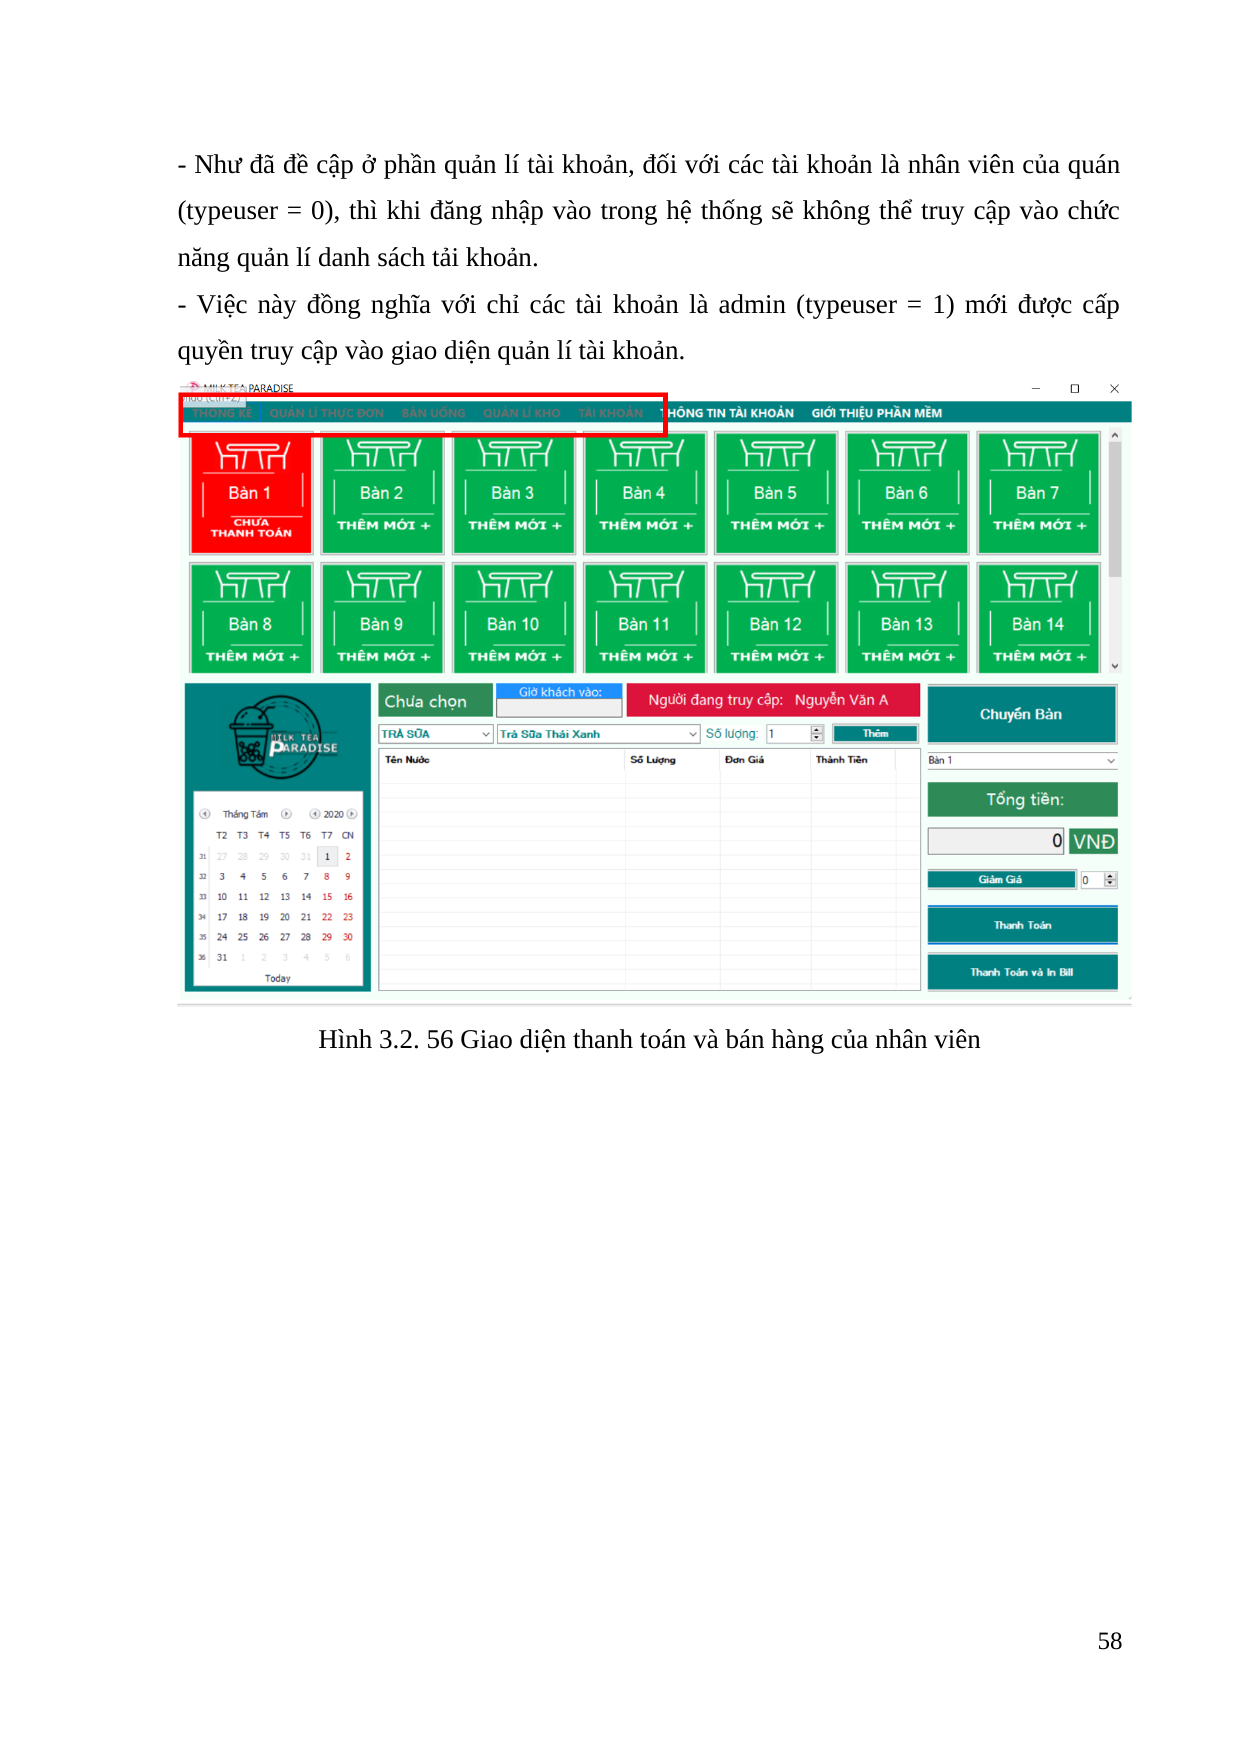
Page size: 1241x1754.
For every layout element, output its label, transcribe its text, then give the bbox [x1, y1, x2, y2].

picture [177, 381, 1132, 1007]
list - Như đã đề cập ở phần quản lí tài khoản, đối với các tài khoản là nhân viên của quán (typeuser = 0), thì khi đăng nhập vào trong hệ thống sẽ không thể truy cập vào chức năng quản lí danh sách tải khoản. [177, 148, 1122, 272]
list - Việc này đồng nghĩa với chỉ các tài khoản là admin (typeuser = 1) mới được cấp quyền truy cập vào giao diện quản lí tài khoản. [177, 288, 1122, 366]
